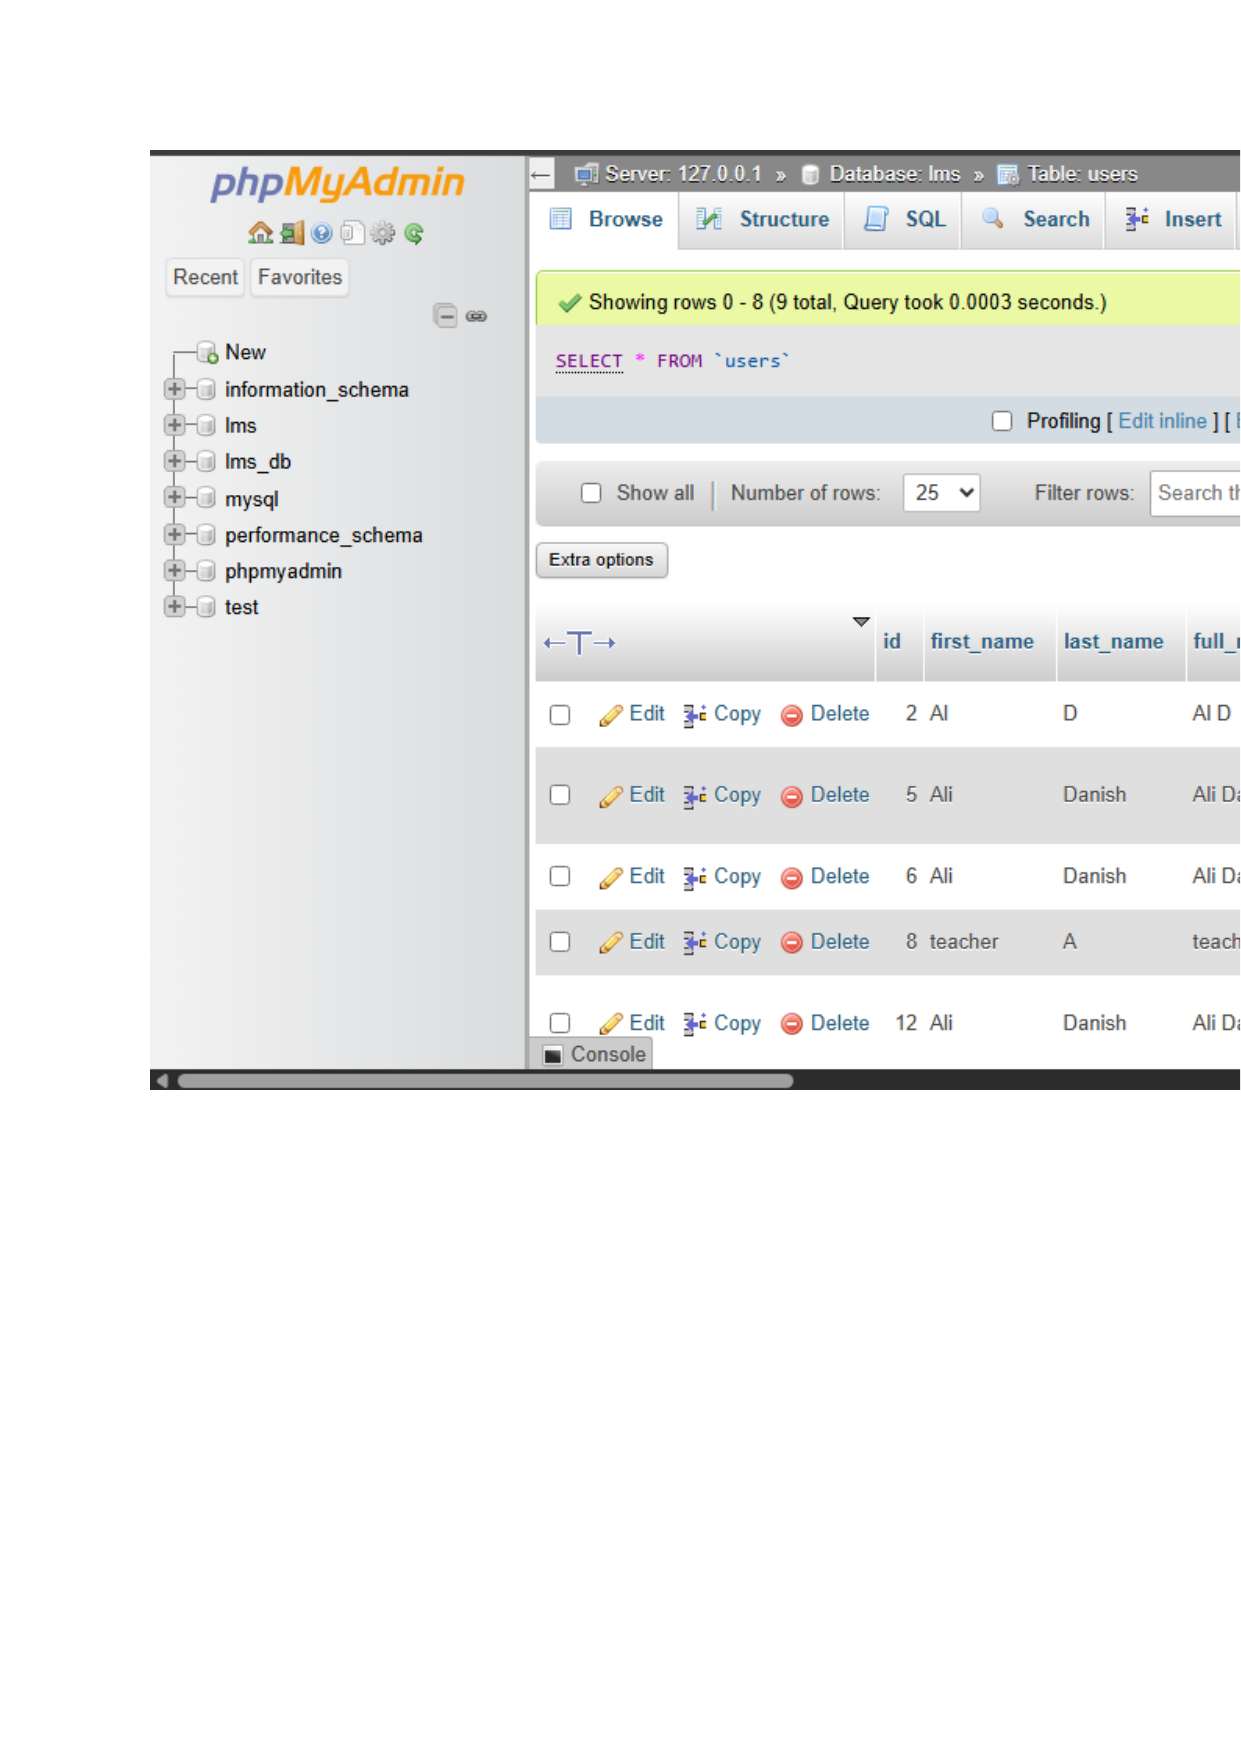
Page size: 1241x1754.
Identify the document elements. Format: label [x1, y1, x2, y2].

picture [150, 150, 1241, 1090]
